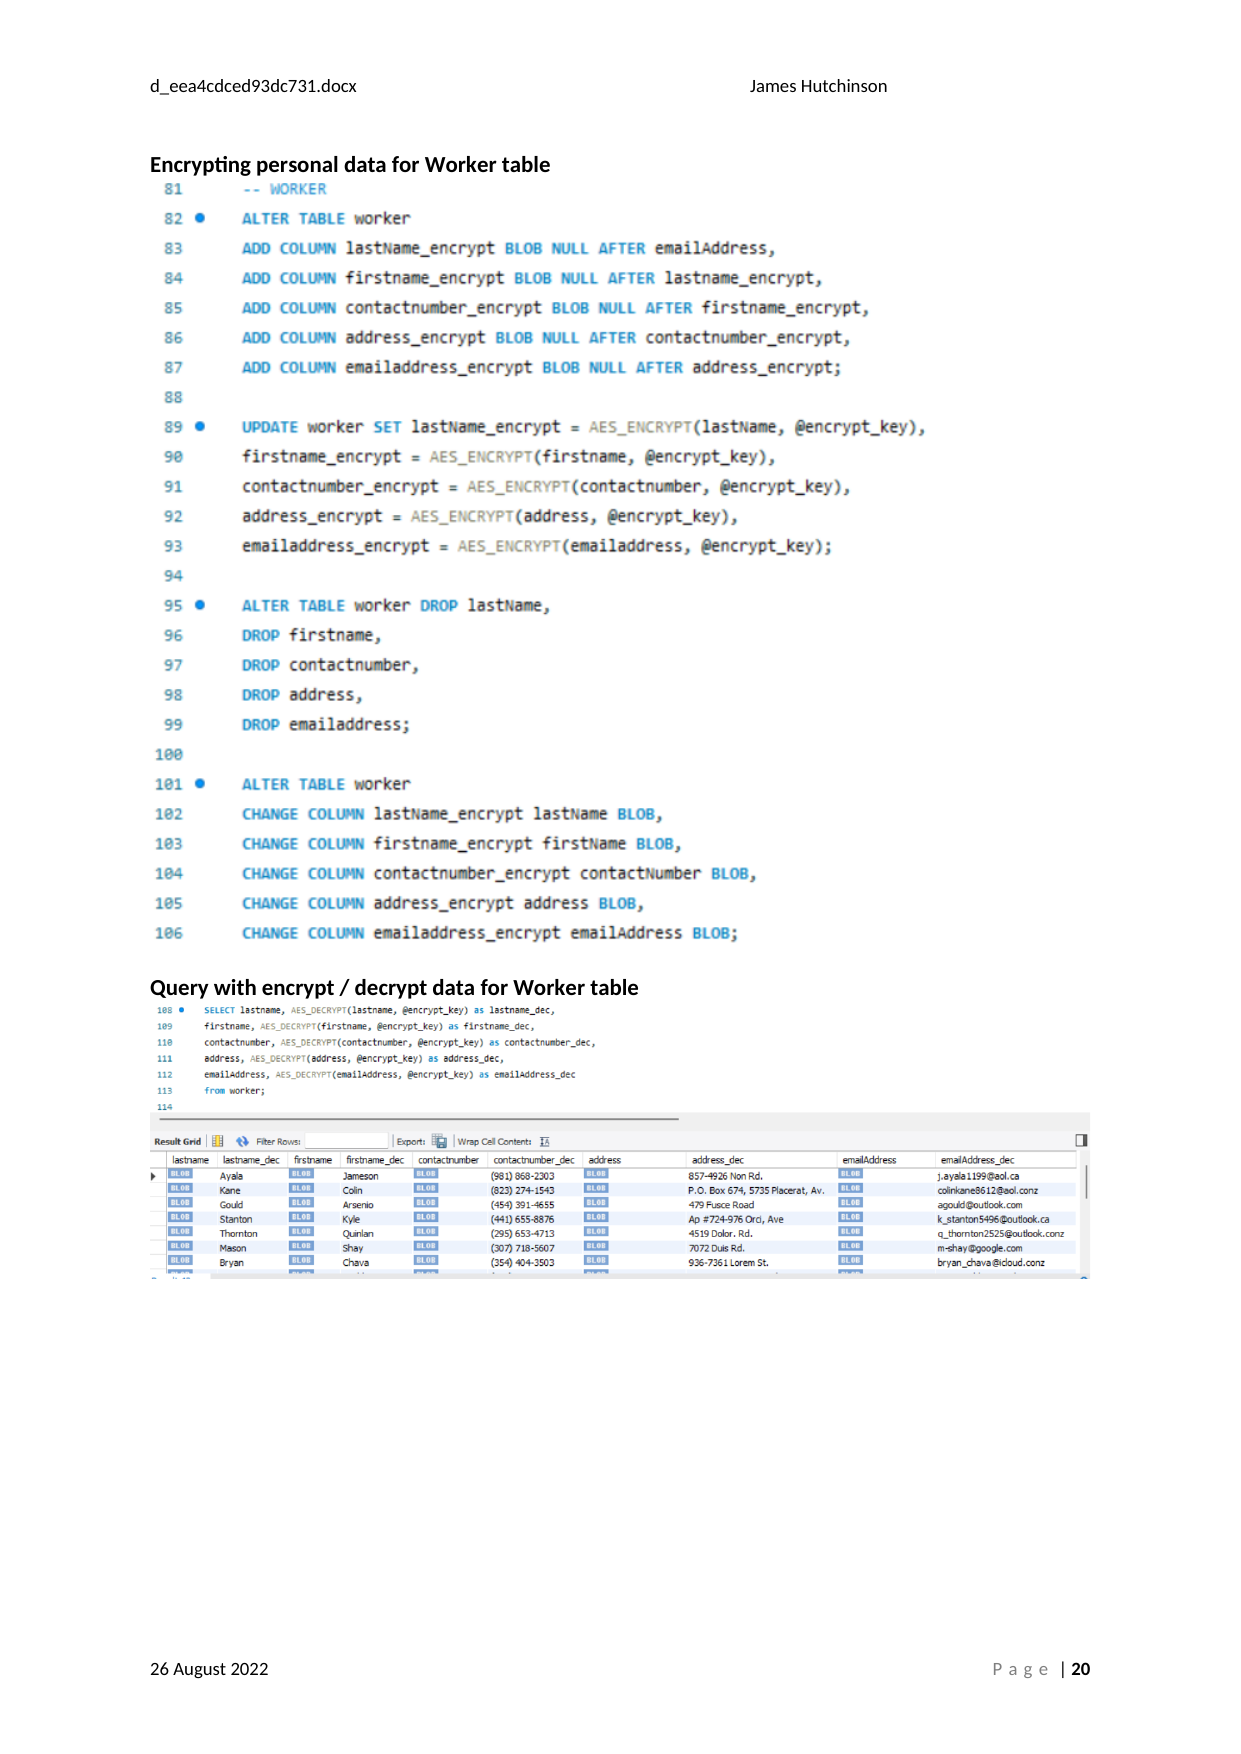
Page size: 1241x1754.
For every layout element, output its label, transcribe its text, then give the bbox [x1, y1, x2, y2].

text Query with encrypt / decrypt data for Worker table [150, 973, 1090, 1001]
text Encrypting personal data for Worker table [150, 150, 1090, 178]
picture [150, 1001, 1091, 1279]
picture [150, 178, 969, 955]
